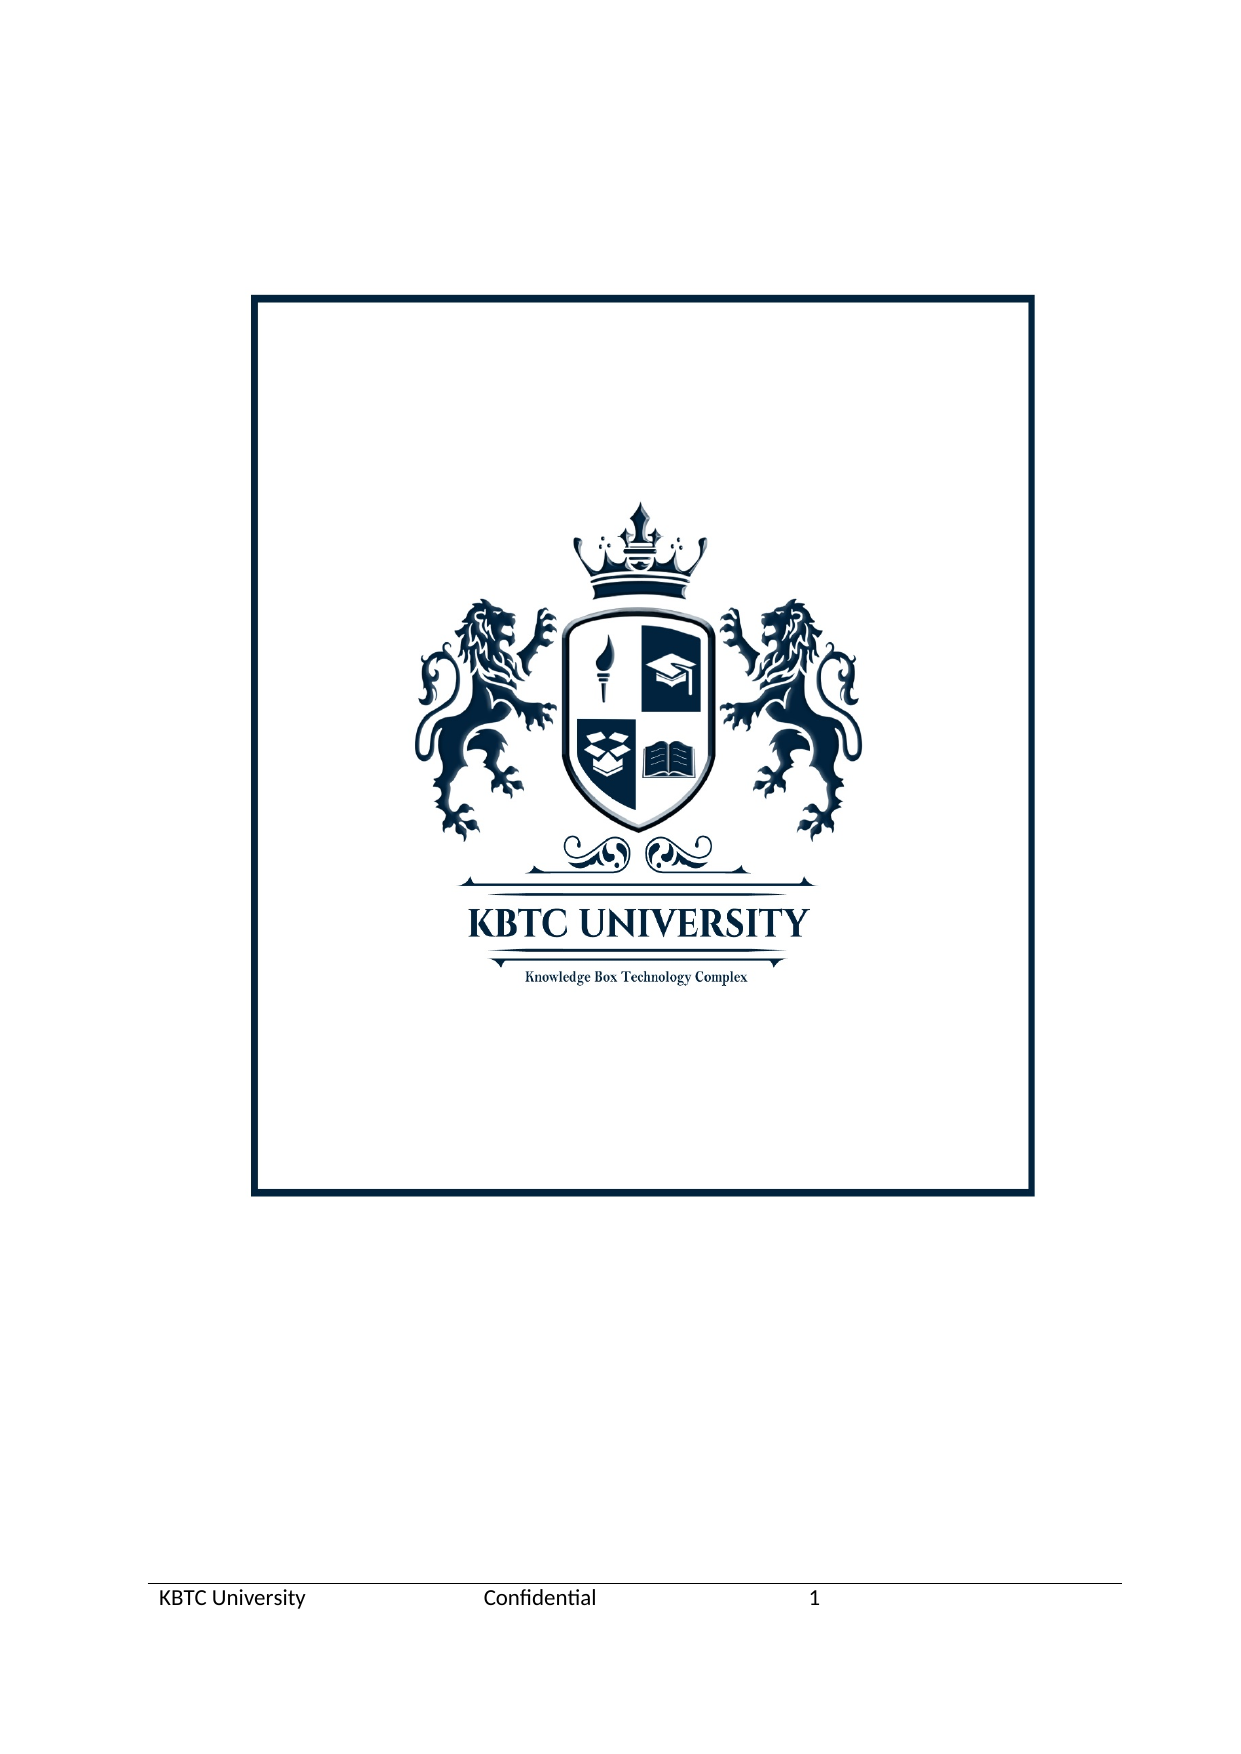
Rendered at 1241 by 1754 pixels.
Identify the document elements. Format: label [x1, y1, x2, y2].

picture [147, 189, 1136, 1327]
